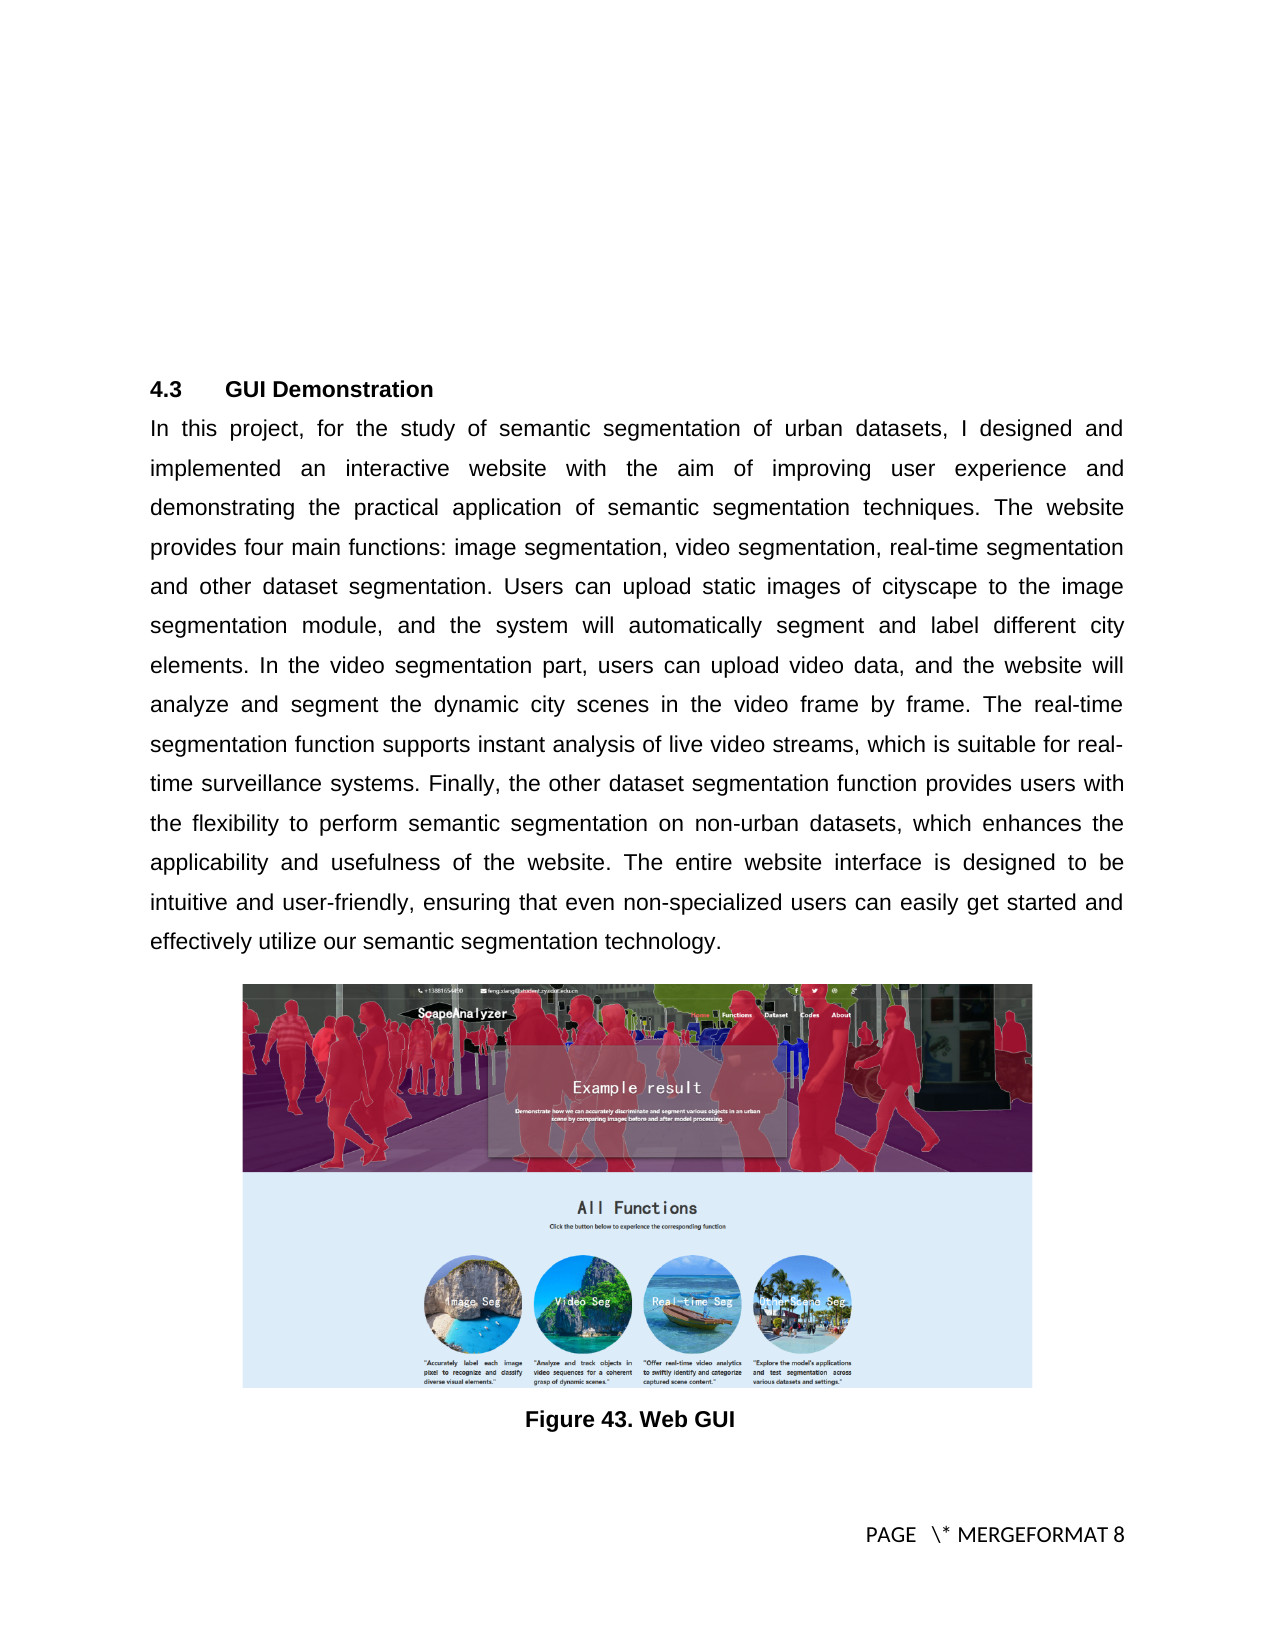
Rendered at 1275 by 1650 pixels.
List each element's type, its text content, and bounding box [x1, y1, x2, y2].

text Figure 43. Web GUI [450, 1406, 1125, 1432]
subtitle GUI Demonstration [150, 376, 1125, 402]
picture [242, 984, 1033, 1388]
text In this project, for the study of semantic segmentation of urban datasets, I designed and implemented an interactive website with the aim of improving user experience and demonstrating the practical application of semantic segmentation techniques. The website provides four main functions: image segmentation, video segmentation, real-time segmentation and other dataset segmentation. Users can upload static images of cityscape to the image segmentation module, and the system will automatically segment and label different city elements. In the video segmentation part, users can upload video data, and the website will analyze and segment the dynamic city scenes in the video frame by frame. The real-time segmentation function supports instant analysis of live video streams, which is suitable for real-time surveillance systems. Finally, the other dataset segmentation function provides users with the flexibility to perform semantic segmentation on non-urban datasets, which enhances the applicability and usefulness of the website. The entire website interface is designed to be intuitive and user-friendly, ensuring that even non-specialized users can easily get started and effectively utilize our semantic segmentation technology. [150, 415, 1125, 954]
